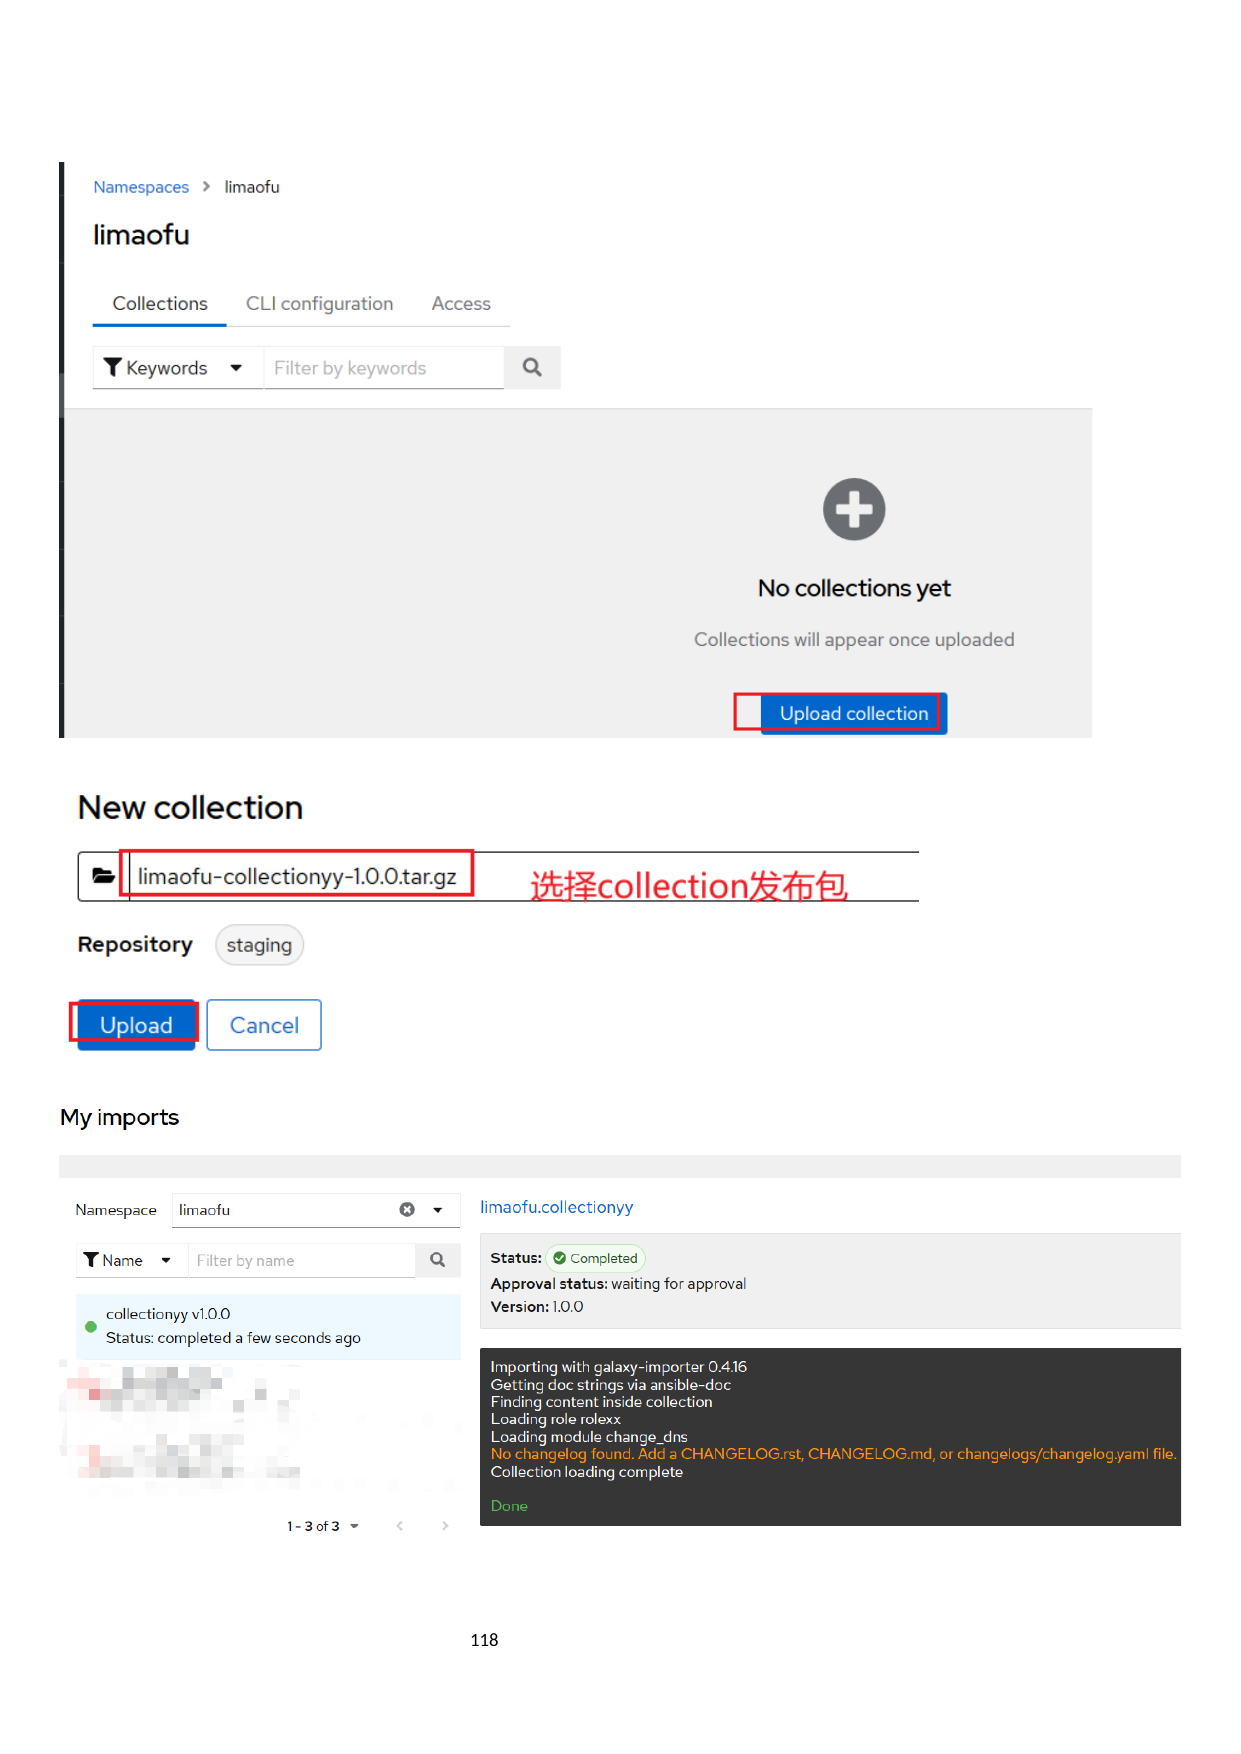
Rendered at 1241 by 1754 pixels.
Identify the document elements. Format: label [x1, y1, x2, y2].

picture [59, 1104, 1182, 1533]
picture [59, 779, 919, 1057]
picture [59, 162, 1093, 738]
